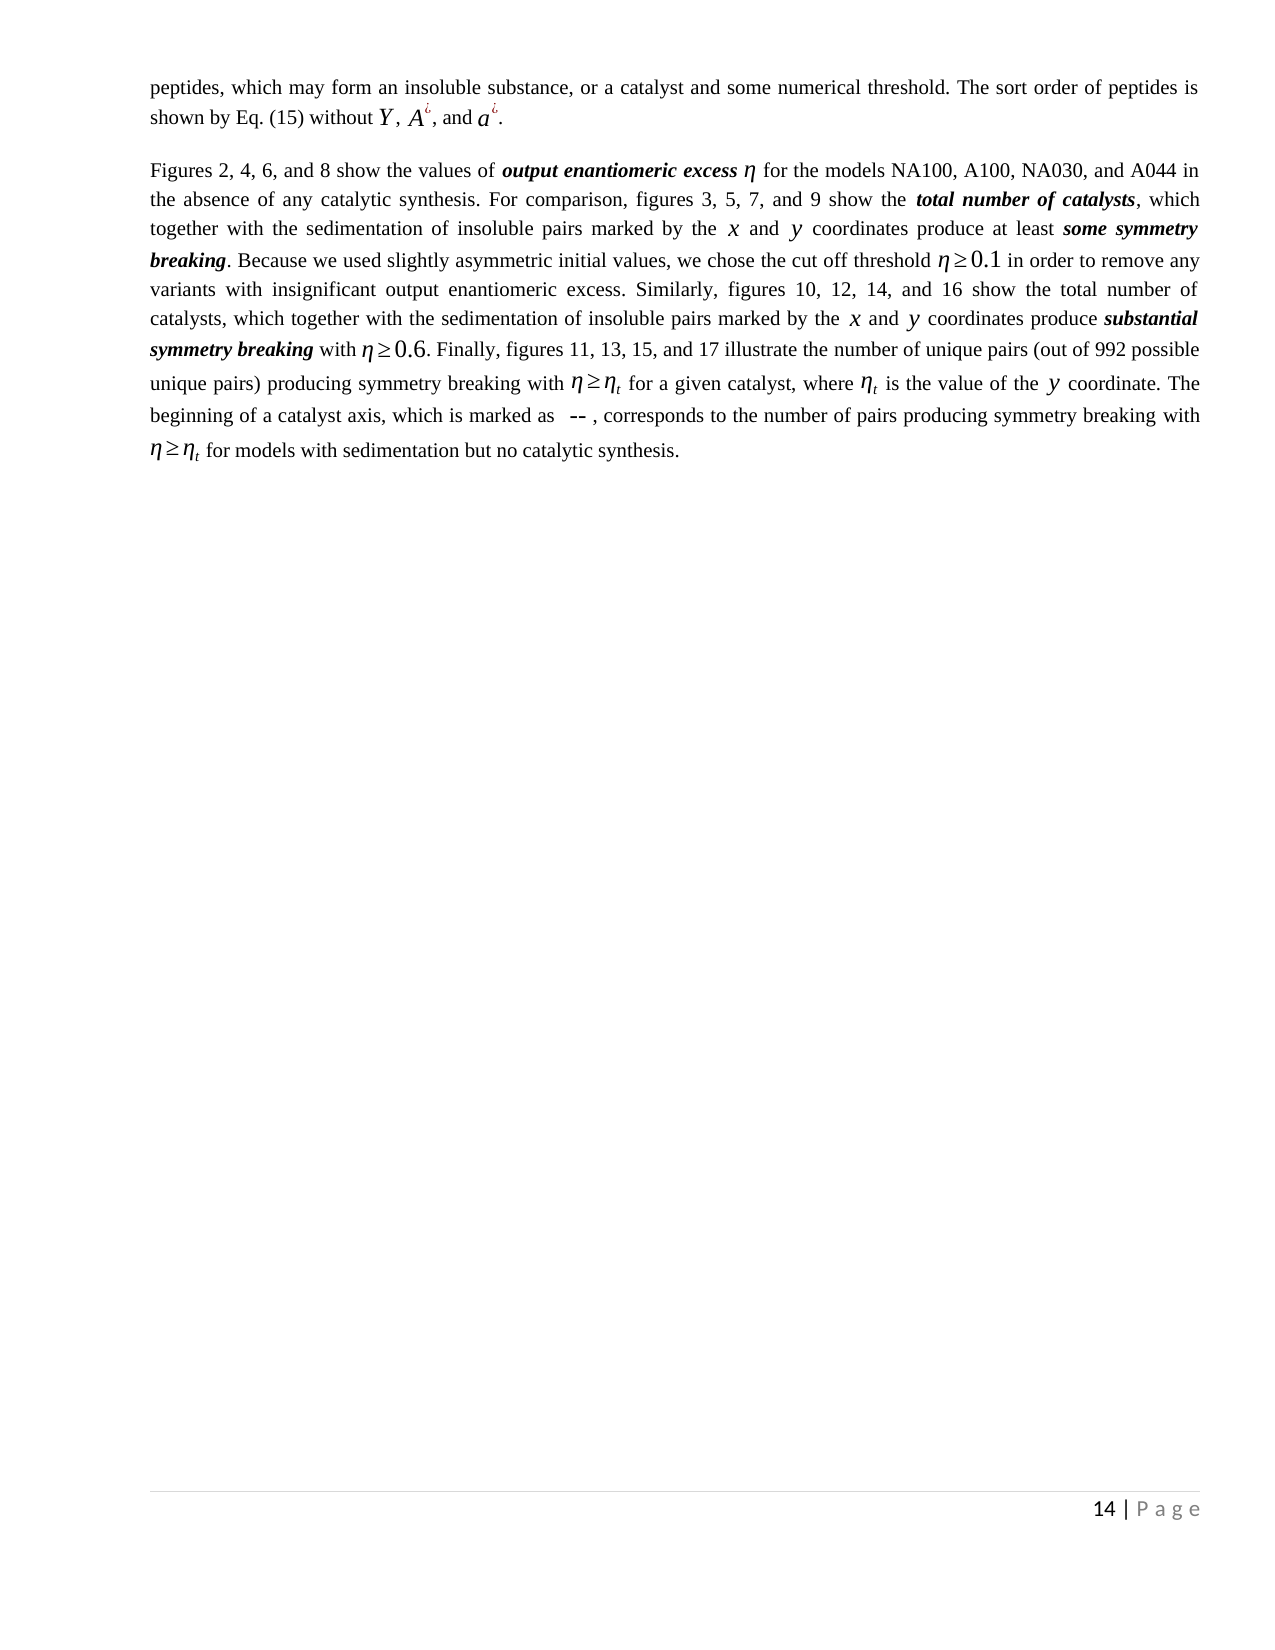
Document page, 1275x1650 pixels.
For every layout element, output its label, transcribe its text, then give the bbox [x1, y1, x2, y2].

text Figures 2, 4, 6, and 8 show the values of output enantiomeric excess for the models NA100, A100, NA030, and A044 in the absence of any catalytic synthesis. For comparison, figures 3, 5, 7, and 9 show the total number of catalysts, which together with the sedimentation of insoluble pairs marked by the and coordinates produce at least some symmetry breaking. Because we used slightly asymmetric initial values, we chose the cut off threshold in order to remove any variants with insignificant output enantiomeric excess. Similarly, figures 10, 12, 14, and 16 show the total number of catalysts, which together with the sedimentation of insoluble pairs marked by the and coordinates produce substantial symmetry breaking with . Finally, figures 11, 13, 15, and 17 illustrate the number of unique pairs (out of 992 possible unique pairs) producing symmetry breaking with for a given catalyst, where is the value of the coordinate. The beginning of a catalyst axis, which is marked as , corresponds to the number of pairs producing symmetry breaking with for models with sedimentation but no catalytic synthesis. [150, 156, 1200, 465]
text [150, 75, 1200, 131]
